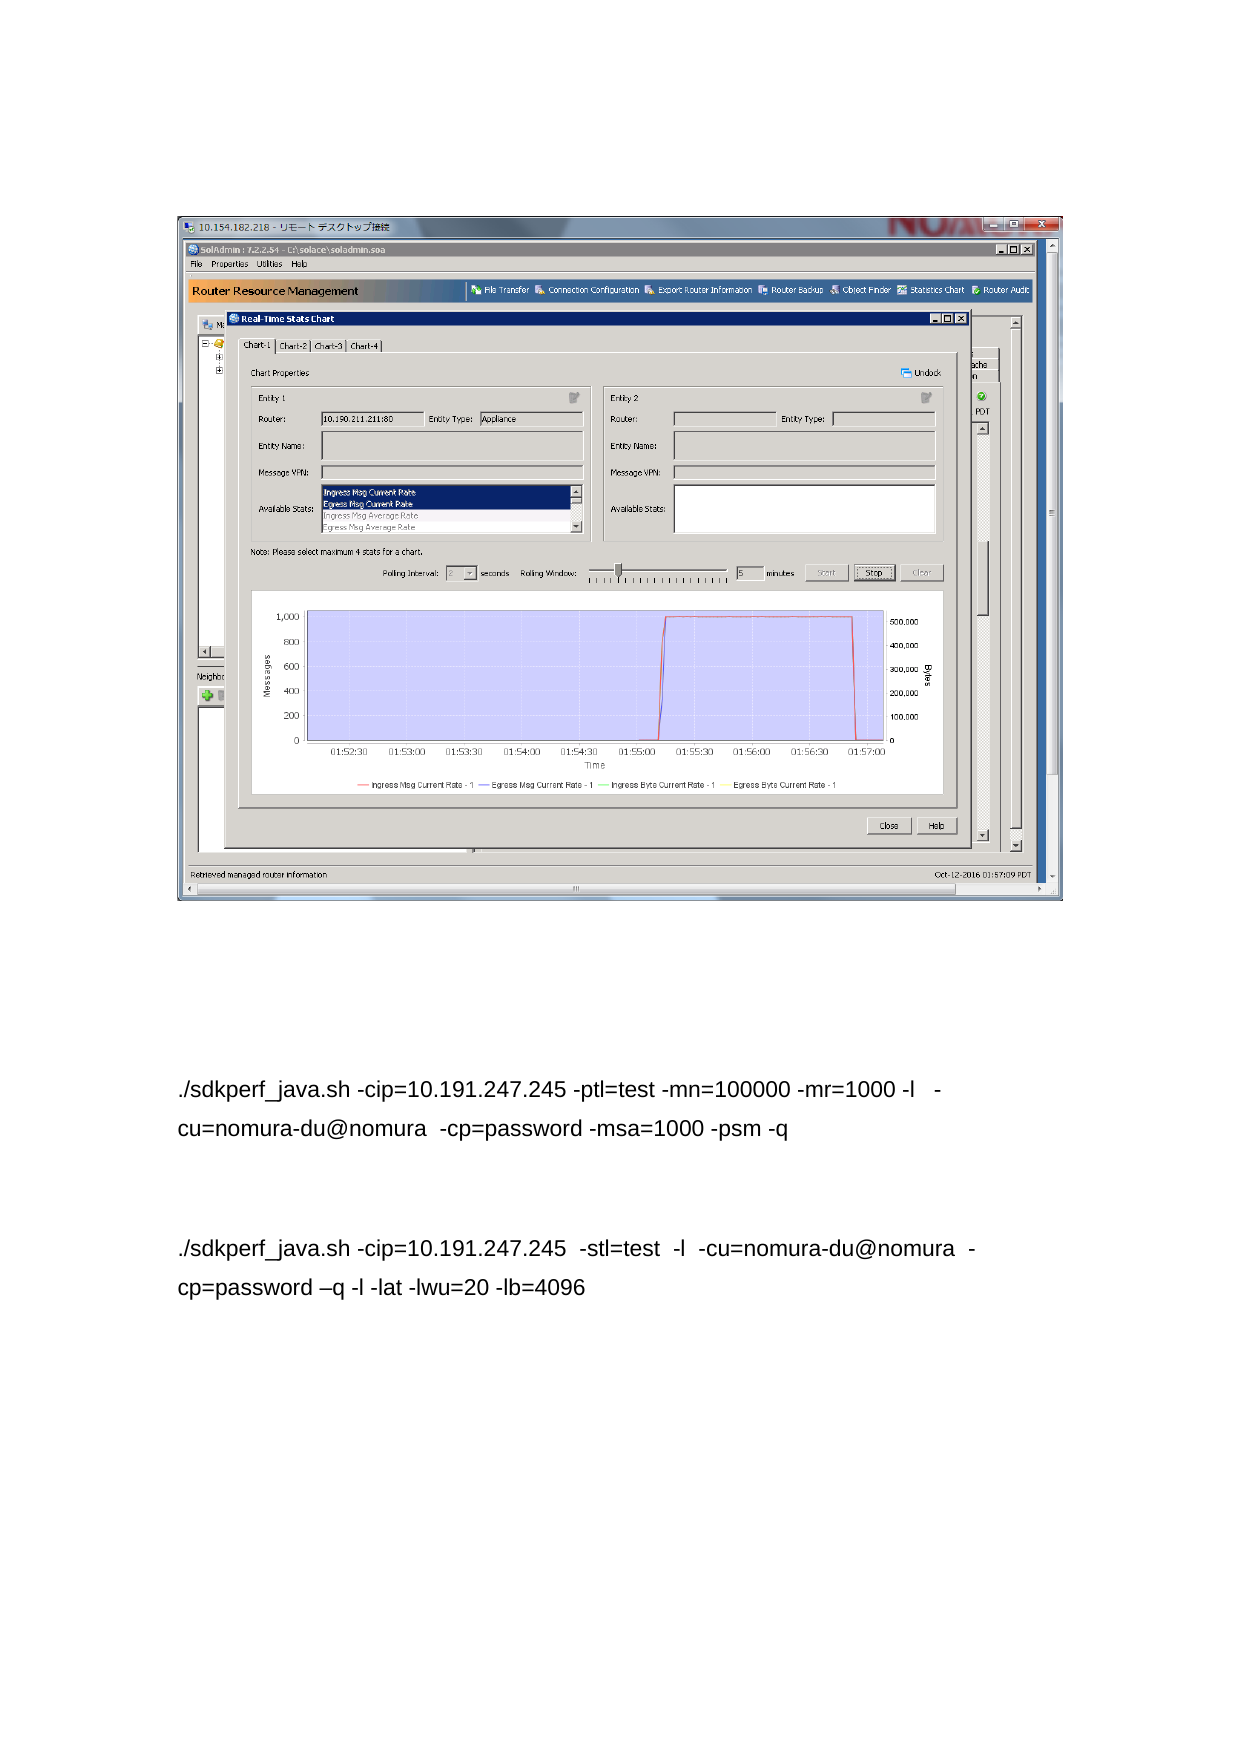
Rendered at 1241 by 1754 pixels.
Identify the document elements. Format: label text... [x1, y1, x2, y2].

text ./sdkperf_java.sh -cip=10.191.247.245 -ptl=test -mn=100000 -mr=1000 -l -cu=nomura-du@nomura -cp=password -msa=1000 -psm -q [177, 1071, 1063, 1147]
picture [177, 216, 1063, 901]
text ./sdkperf_java.sh -cip=10.191.247.245 -stl=test -l -cu=nomura-du@nomura -cp=password –q -l -lat -lwu=20 -lb=4096 [177, 1229, 1063, 1306]
